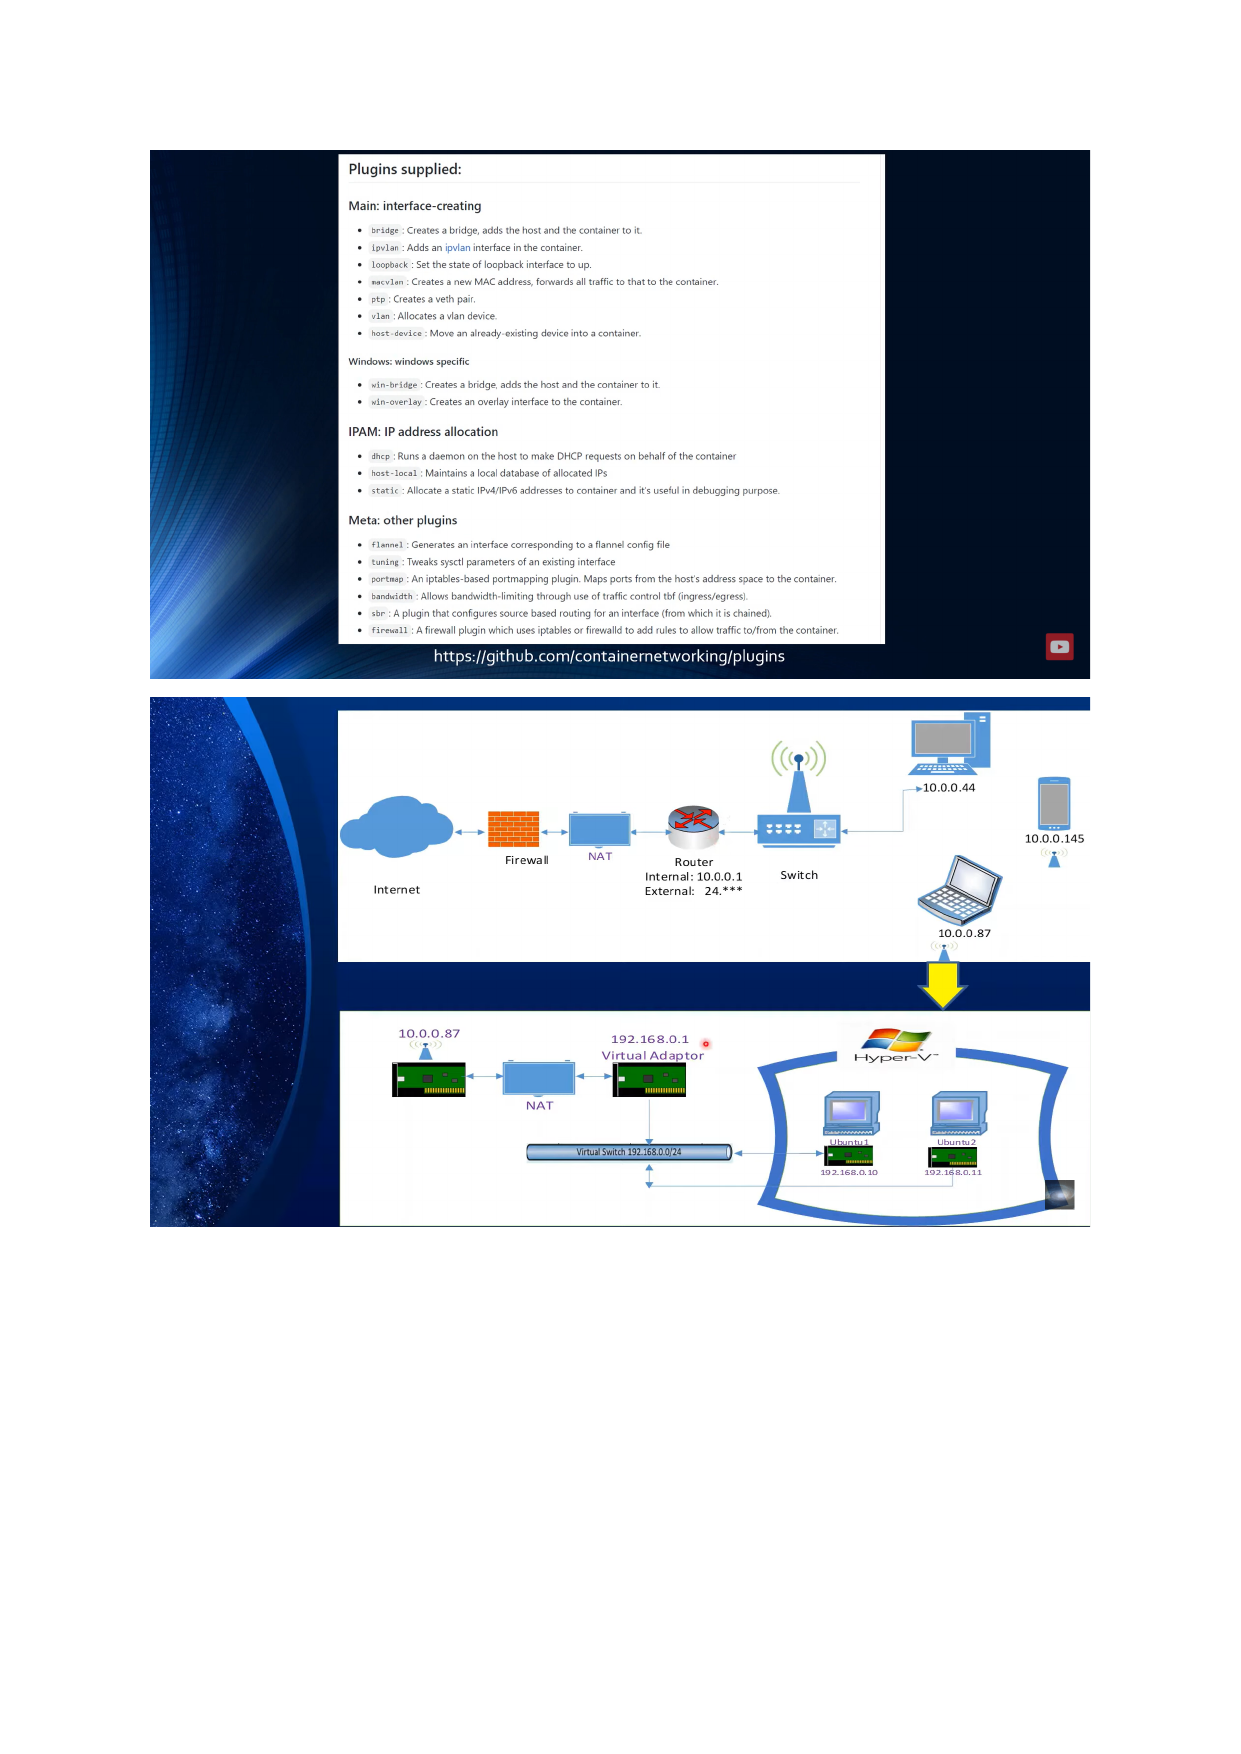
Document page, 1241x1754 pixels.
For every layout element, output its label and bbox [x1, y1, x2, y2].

picture [150, 697, 1091, 1227]
picture [150, 150, 1091, 679]
